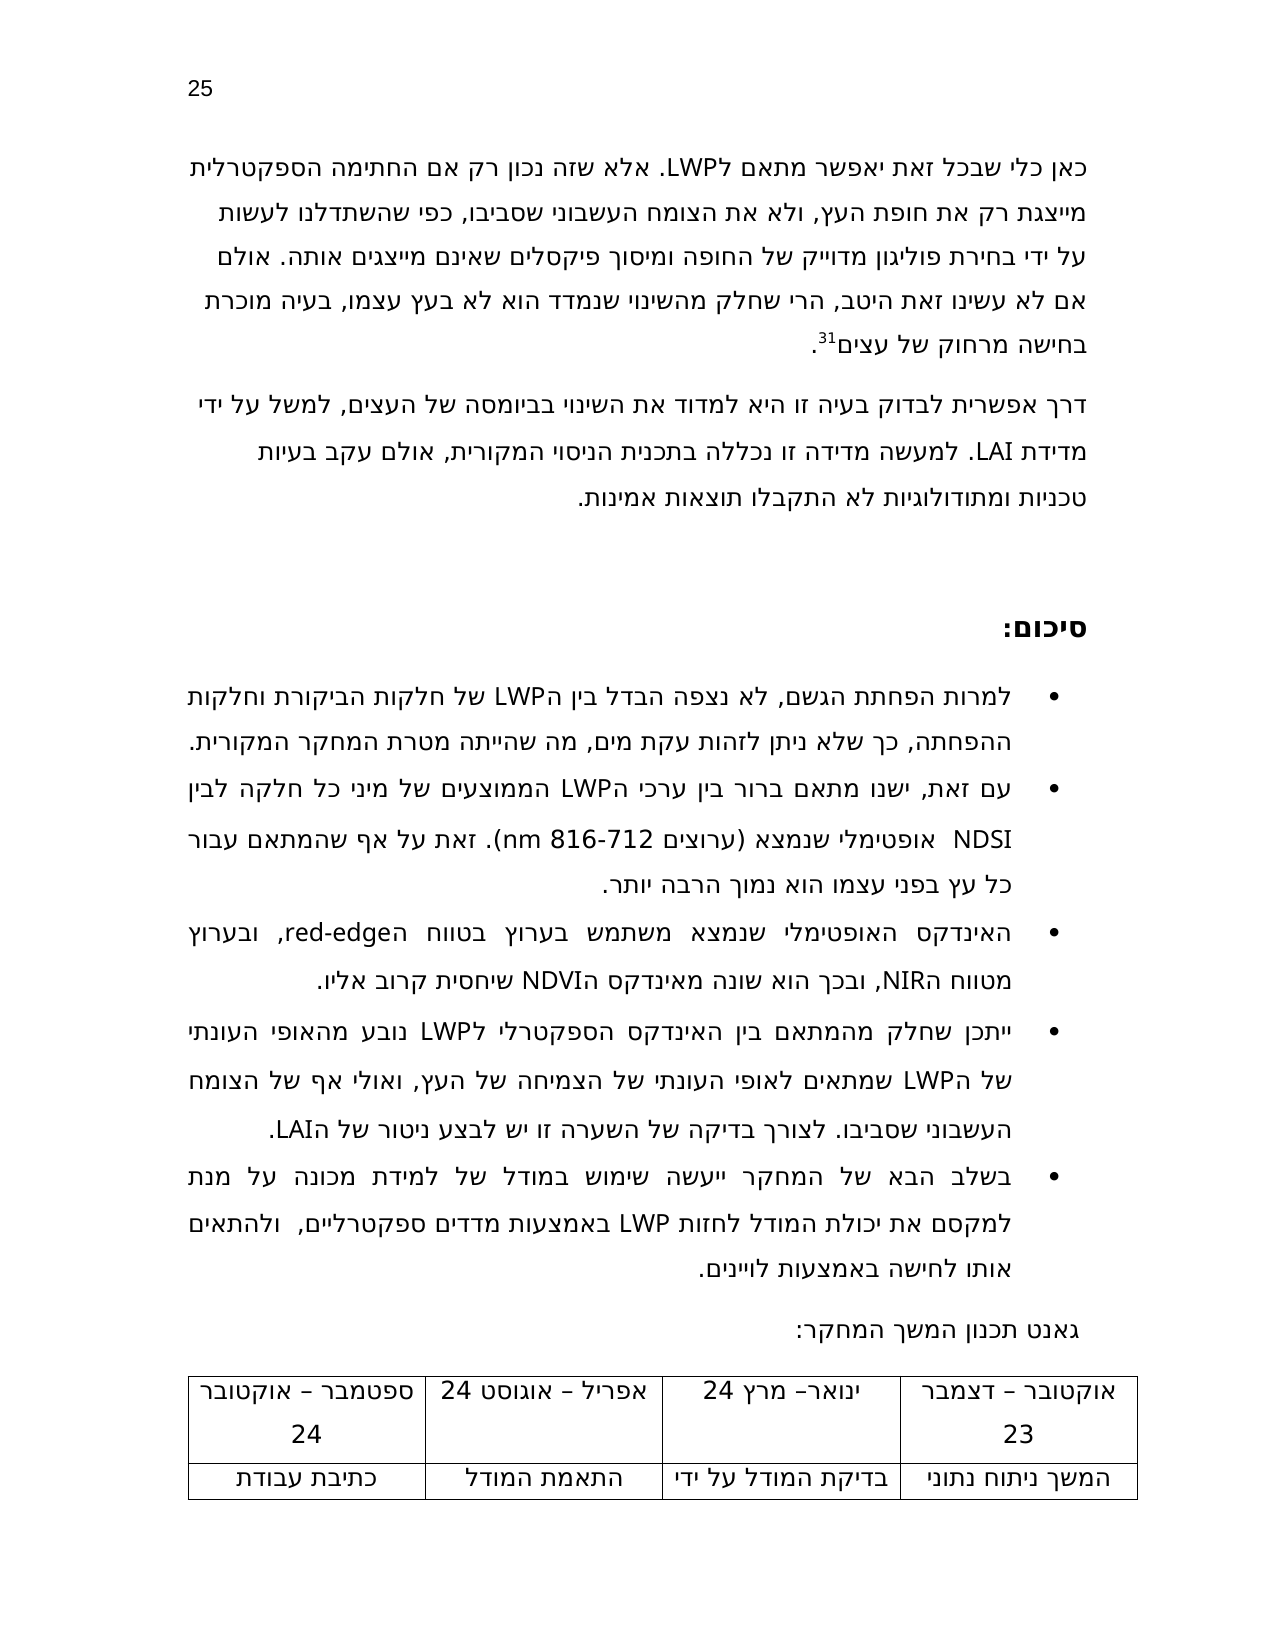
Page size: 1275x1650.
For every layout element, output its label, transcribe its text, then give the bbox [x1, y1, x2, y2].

text גאנט תכנון המשך המחקר: [187, 1315, 1087, 1344]
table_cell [901, 1464, 1137, 1499]
table_cell כתיבת עבודת מאסטר [189, 1464, 425, 1499]
list האינדקס האופטימלי שנמצא משתמש בערוץ בטווח הred-edge, ובערוץ מטווח הNIR, ובכך הוא שונה מאינדקס הNDVI שיחסית קרוב אליו. [187, 914, 1050, 997]
table_header ספטמבר – אוקטובר 24 [189, 1377, 425, 1463]
table_header אפריל – אוגוסט 24 [426, 1377, 662, 1463]
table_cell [426, 1464, 662, 1499]
list למרות הפחתת הגשם, לא נצפה הבדל בין הLWP של חלקות הביקורת וחלקות ההפחתה, כך שלא ניתן לזהות עקת מים, מה שהייתה מטרת המחקר המקורית. [187, 678, 1050, 756]
list עם זאת, ישנו מתאם ברור בין ערכי הLWP הממוצעים של מיני כל חלקה לבין NDSI אופטימלי שנמצא (ערוצים 816-712 nm). זאת על אף שהמתאם עבור כל עץ בפני עצמו הוא נמוך הרבה יותר. [187, 771, 1050, 900]
text דרך אפשרית לבדוק בעיה זו היא למדוד את השינוי בביומסה של העצים, למשל על ידי מדידת LAI. למעשה מדידה זו נכללה בתכנית הניסוי המקורית, אולם עקב בעיות טכניות ומתודולוגיות לא התקבלו תוצאות אמינות. [187, 390, 1087, 512]
table_header ינואר– מרץ 24 [663, 1377, 900, 1463]
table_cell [663, 1464, 900, 1499]
text סיכום: [187, 611, 1087, 645]
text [187, 150, 1087, 359]
list בשלב הבא של המחקר ייעשה שימוש במודל של למידת מכונה על מנת למקסם את יכולת המודל לחזות LWP באמצעות מדדים ספקטרליים, ולהתאים אותו לחישה באמצעות לויינים. [187, 1162, 1050, 1284]
table_header אוקטובר – דצמבר 23 [901, 1377, 1137, 1463]
list ייתכן שחלק מהמתאם בין האינדקס הספקטרלי לLWP נובע מהאופי העונתי של הLWP שמתאים לאופי העונתי של הצמיחה של העץ, ואולי אף של הצומח העשבוני שסביבו. לצורך בדיקה של השערה זו יש לבצע ניטור של הLAI. [187, 1014, 1050, 1145]
